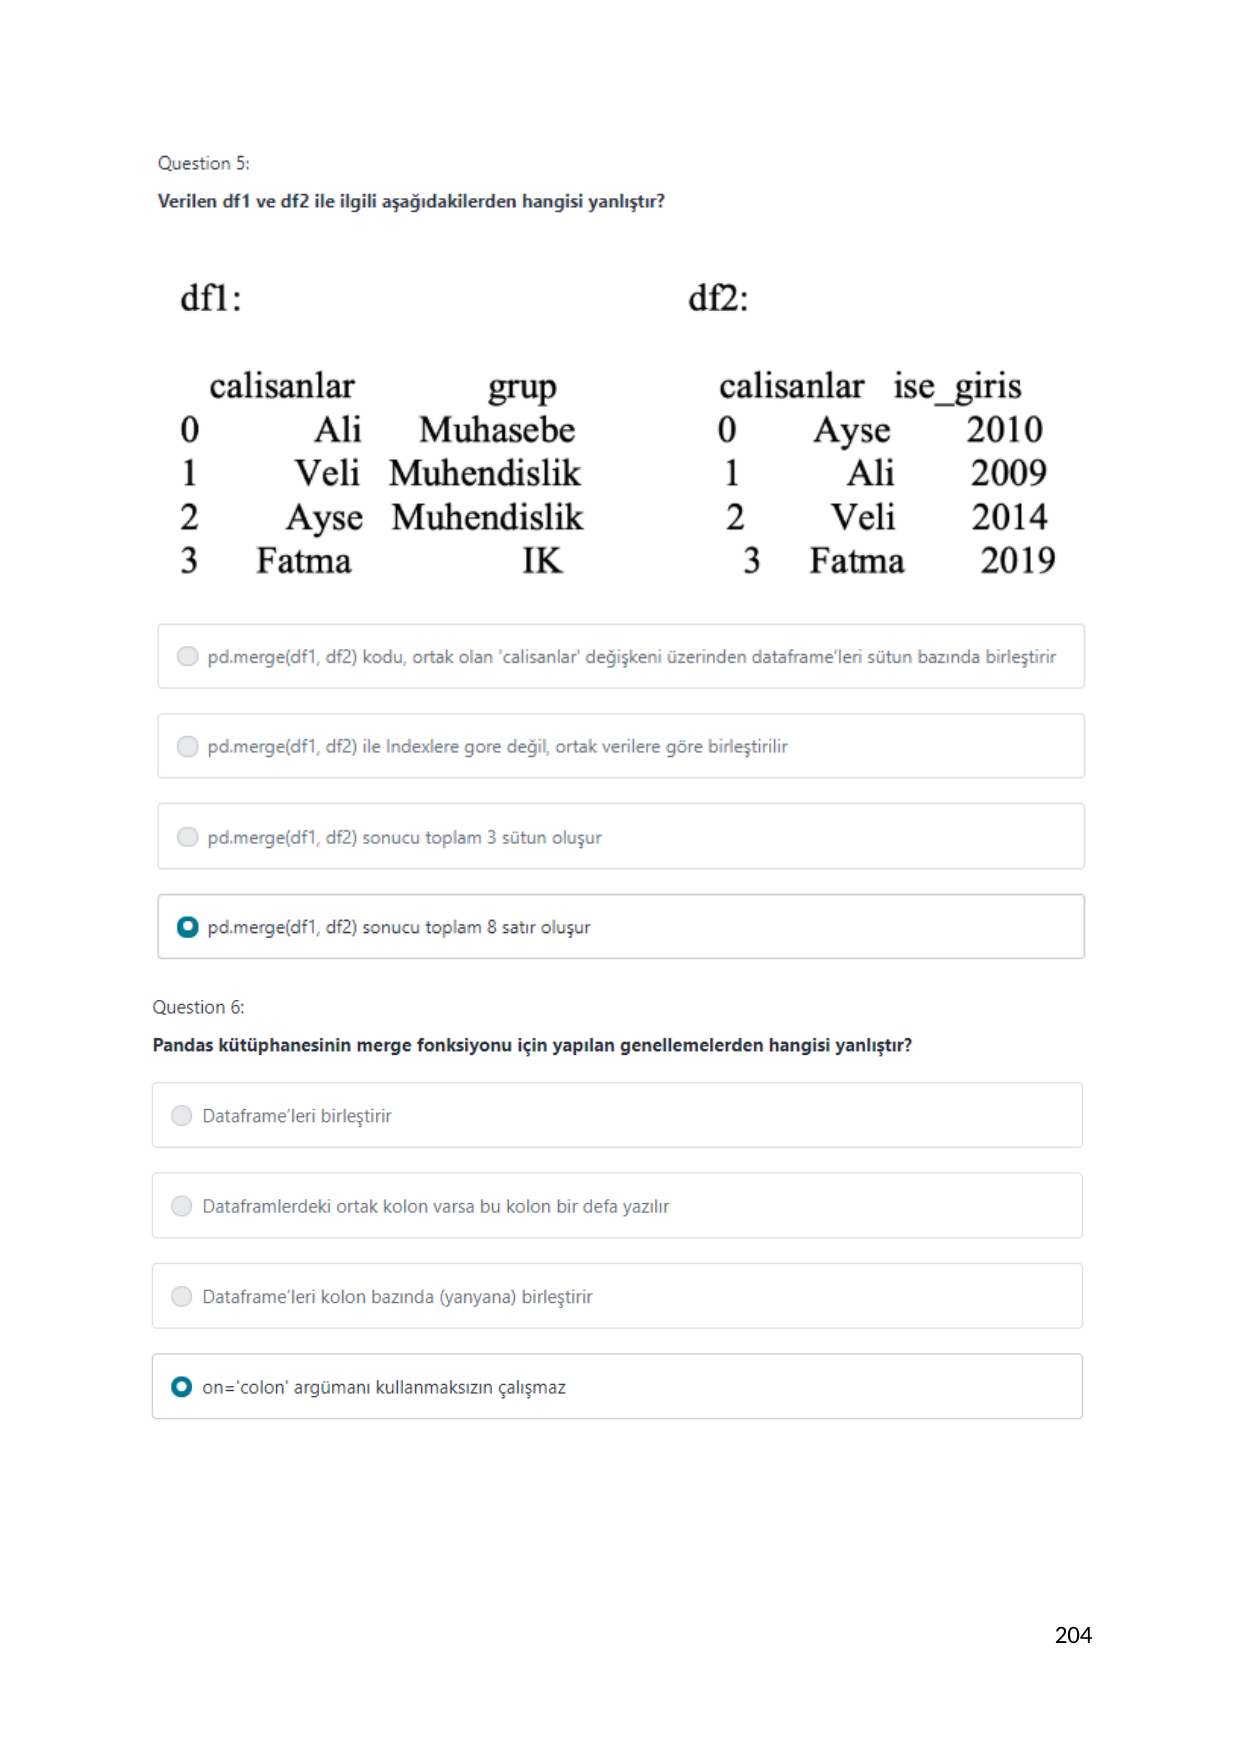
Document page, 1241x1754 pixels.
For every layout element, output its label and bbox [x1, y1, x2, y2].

picture [147, 988, 1093, 1423]
picture [147, 147, 1093, 970]
